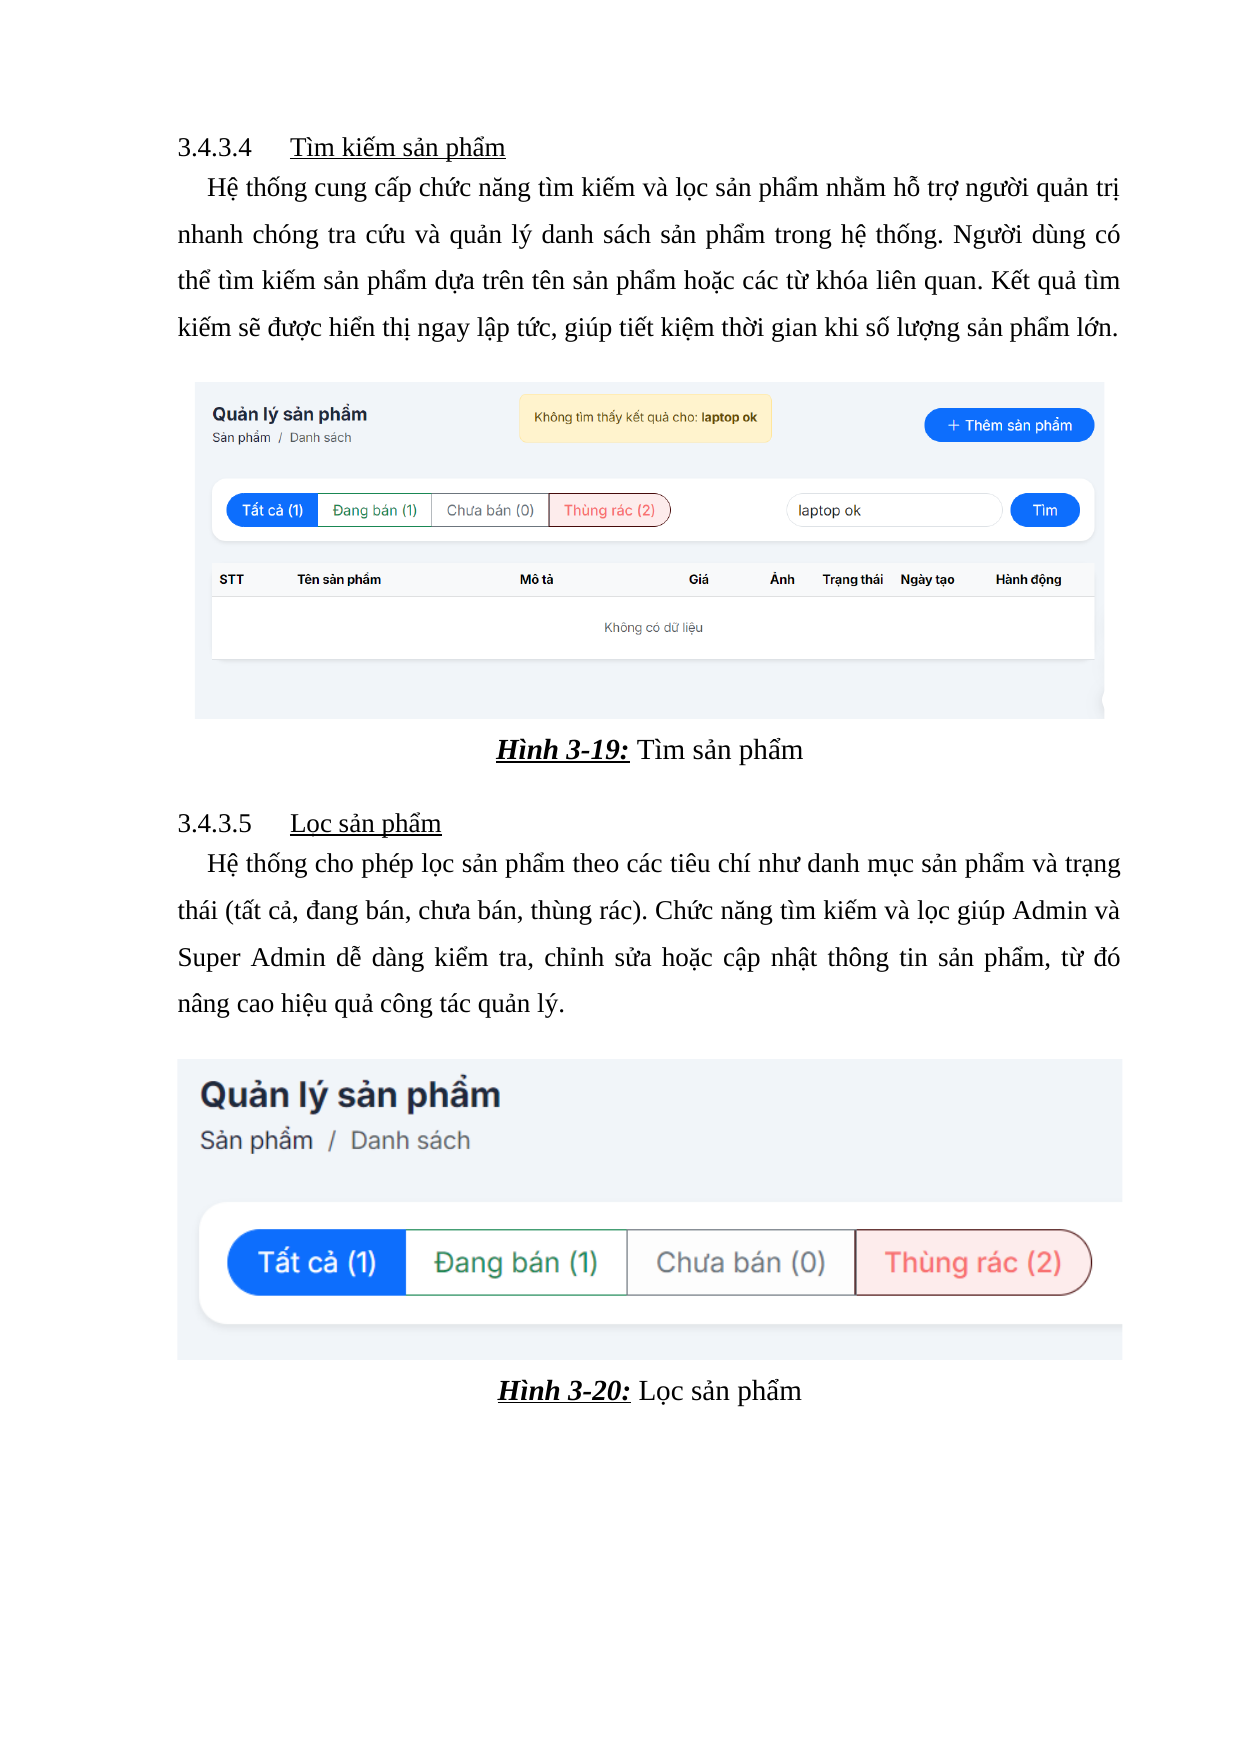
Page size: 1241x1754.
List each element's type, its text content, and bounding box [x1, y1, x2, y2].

text Hình 3-20: Lọc sản phẩm [177, 1373, 1122, 1406]
list Lọc sản phẩm [177, 807, 1122, 838]
text Hệ thống cho phép lọc sản phẩm theo các tiêu chí như danh mục sản phẩm và trạng thái (tất cả, đang bán, chưa bán, thùng rác). Chức năng tìm kiếm và lọc giúp Admin và Super Admin dễ dàng kiểm tra, chỉnh sửa hoặc cập nhật thông tin sản phẩm, từ đó nâng cao hiệu quả công tác quản lý. [177, 848, 1122, 1019]
text Hình 3-19: Tìm sản phẩm [177, 732, 1122, 765]
list Tìm kiếm sản phẩm [177, 131, 1122, 162]
picture [194, 382, 1105, 719]
text Hệ thống cung cấp chức năng tìm kiếm và lọc sản phẩm nhằm hỗ trợ người quản trị nhanh chóng tra cứu và quản lý danh sách sản phẩm trong hệ thống. Người dùng có thể tìm kiếm sản phẩm dựa trên tên sản phẩm hoặc các từ khóa liên quan. Kết quả tìm kiếm sẽ được hiển thị ngay lập tức, giúp tiết kiệm thời gian khi số lượng sản phẩm lớn. [177, 171, 1122, 342]
picture [177, 1059, 1123, 1360]
